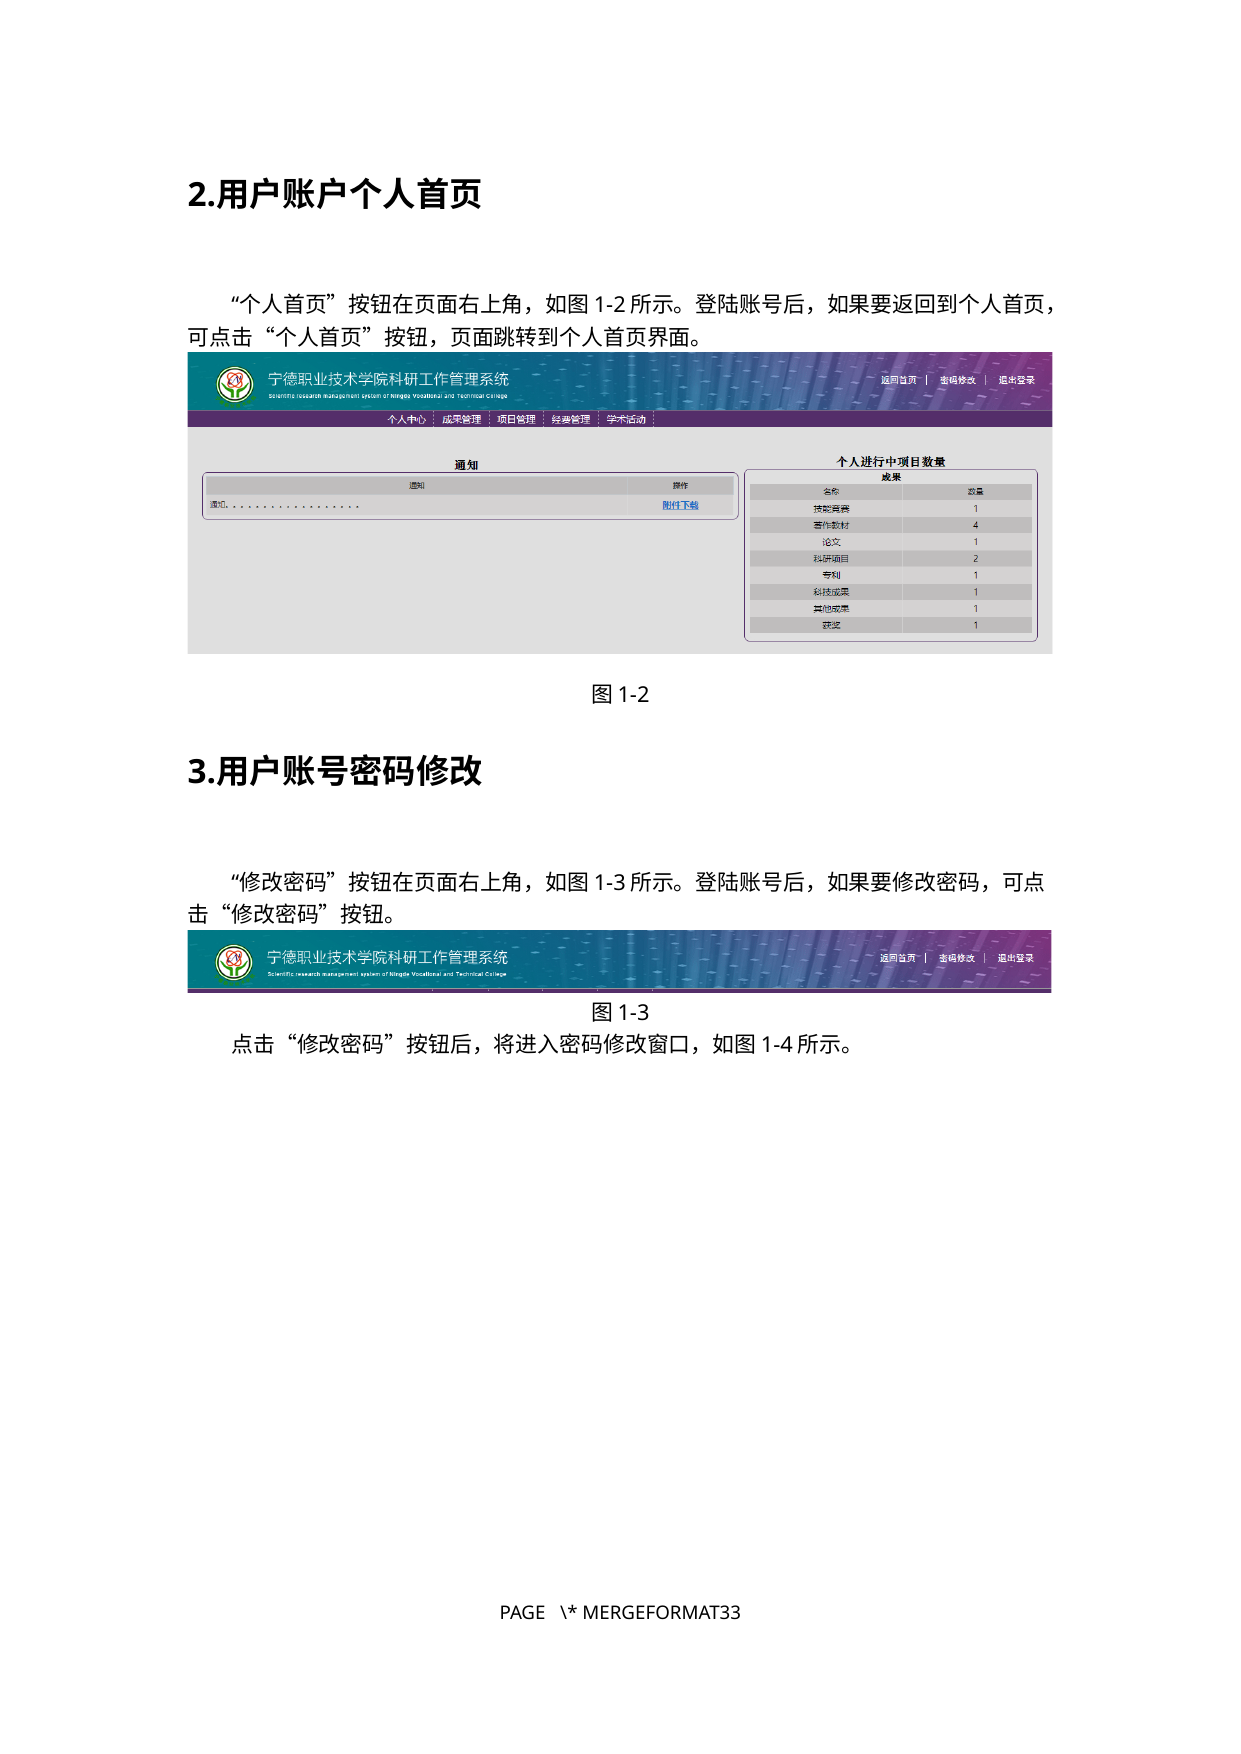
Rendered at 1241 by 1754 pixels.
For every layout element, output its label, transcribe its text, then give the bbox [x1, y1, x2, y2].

text “修改密码”按钮在页面右上角，如图1-3所示。登陆账号后，如果要修改密码，可点击“修改密码”按钮。 [187, 864, 1053, 929]
picture [187, 930, 1052, 993]
subtitle 3.用户账号密码修改 [187, 737, 1053, 802]
subtitle 2.用户账户个人首页 [187, 160, 1053, 225]
text 图1-2 [187, 677, 1053, 710]
text 图1-3 [187, 994, 1053, 1027]
text 点击“修改密码”按钮后，将进入密码修改窗口，如图1-4所示。 [187, 1027, 1053, 1059]
picture [187, 352, 1053, 654]
text “个人首页”按钮在页面右上角，如图1-2所示。登陆账号后，如果要返回到个人首页，可点击“个人首页”按钮，页面跳转到个人首页界面。 [187, 287, 1053, 352]
